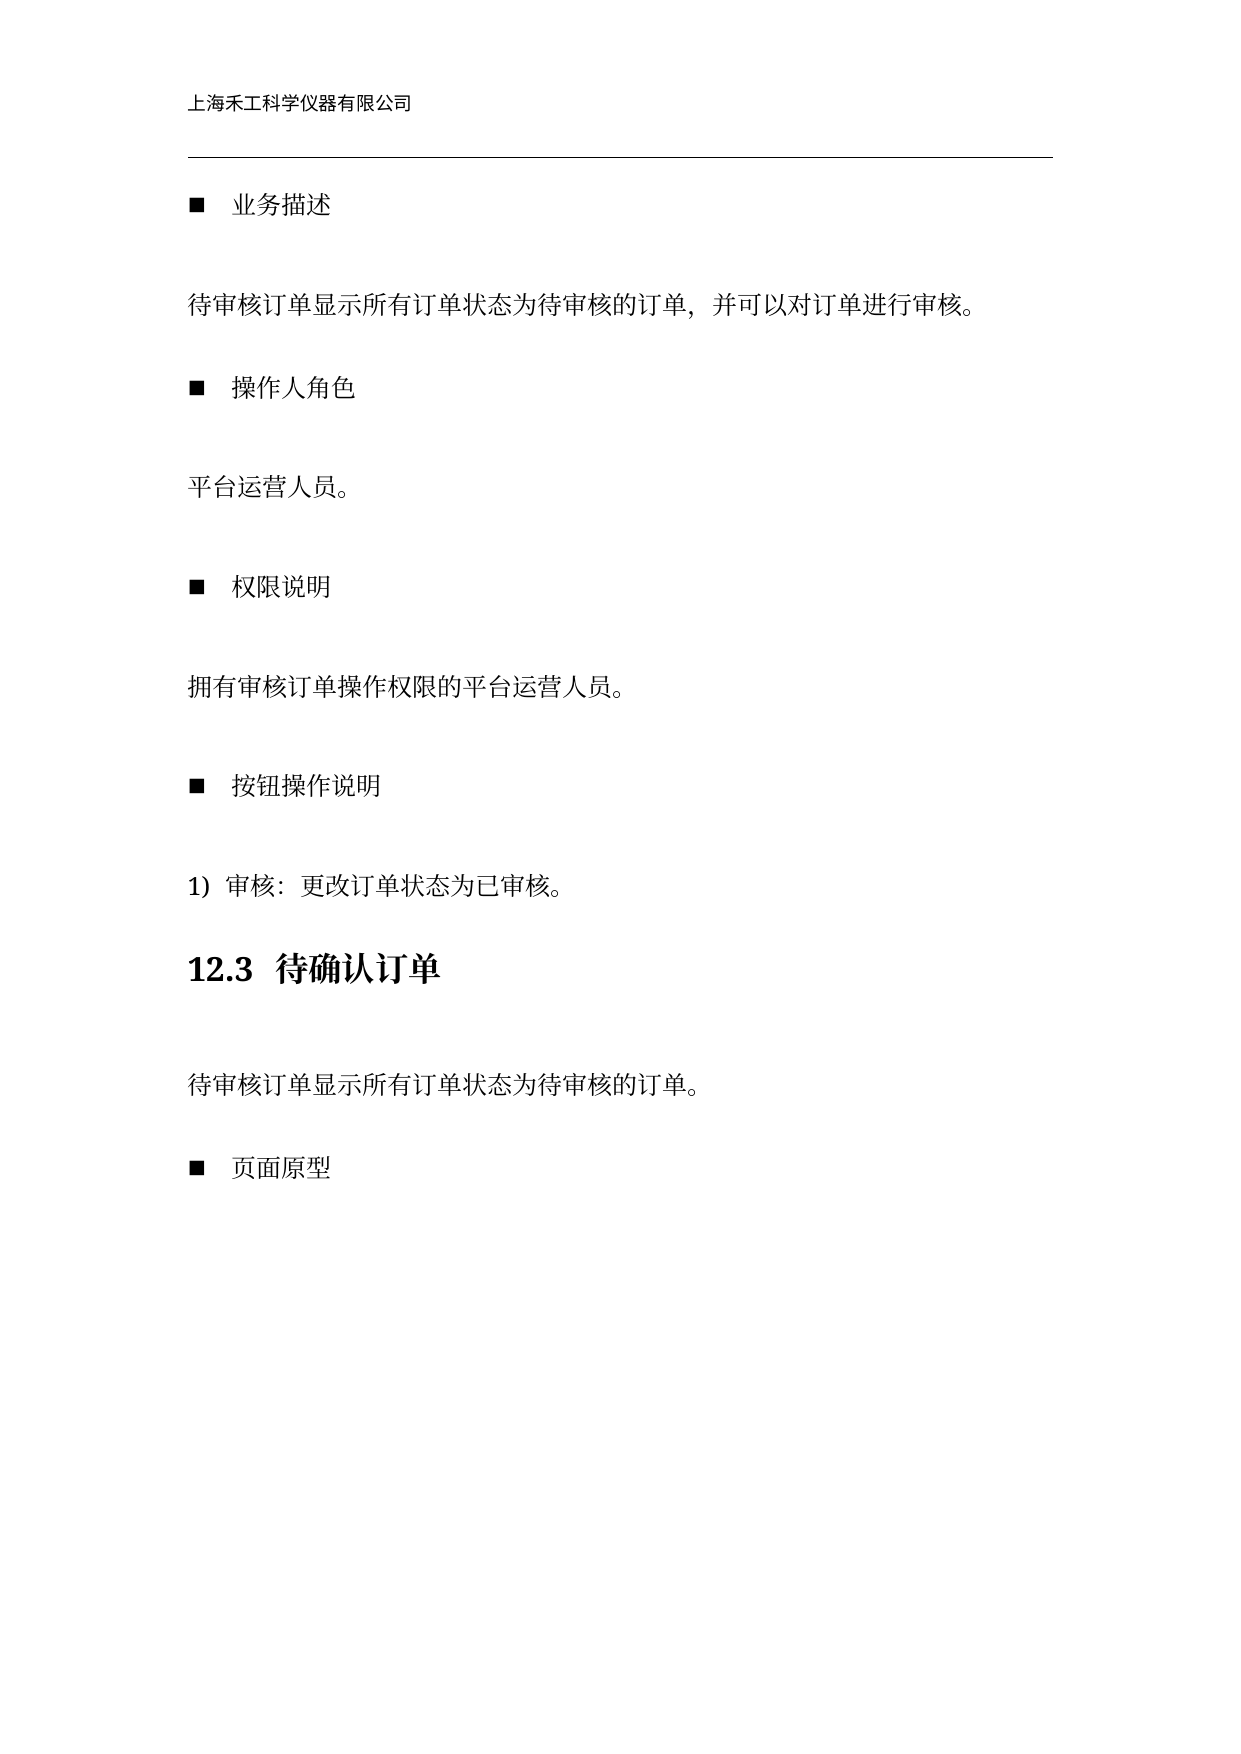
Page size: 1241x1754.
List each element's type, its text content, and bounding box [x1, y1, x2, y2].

subtitle 待确认订单 [187, 935, 1053, 1000]
text 待审核订单显示所有订单状态为待审核的订单，并可以对订单进行审核。 [187, 271, 1053, 336]
text 平台运营人员。 [187, 454, 1053, 519]
text 待审核订单显示所有订单状态为待审核的订单。 [187, 1051, 1053, 1116]
list 审核：更改订单状态为已审核。 [187, 852, 1053, 917]
list 按钮操作说明 [187, 752, 1053, 817]
list 页面原型 [187, 1134, 1053, 1199]
list 操作人角色 [187, 354, 1053, 419]
text 拥有审核订单操作权限的平台运营人员。 [187, 653, 1053, 718]
list 业务描述 [187, 172, 1053, 237]
list 权限说明 [187, 553, 1053, 618]
